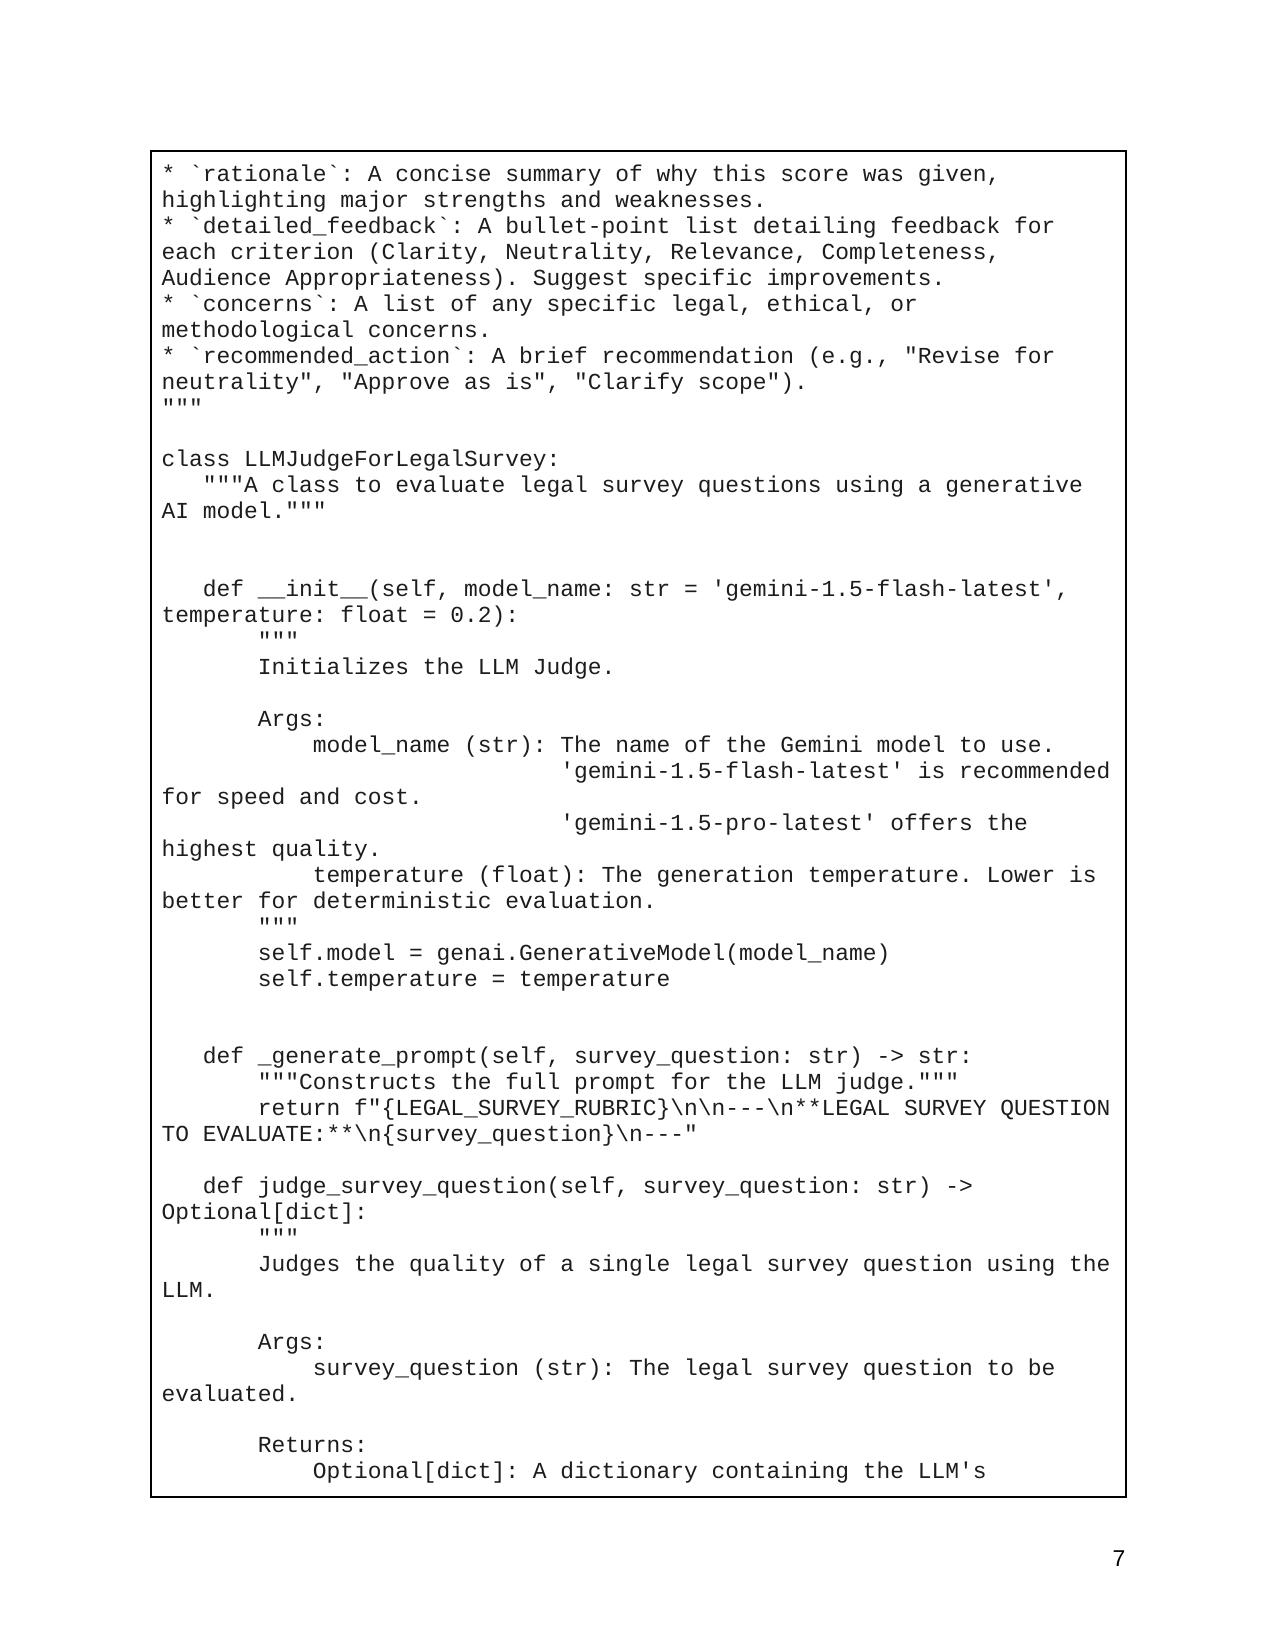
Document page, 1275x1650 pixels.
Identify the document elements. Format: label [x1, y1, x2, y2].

table_header [152, 152, 1125, 1496]
